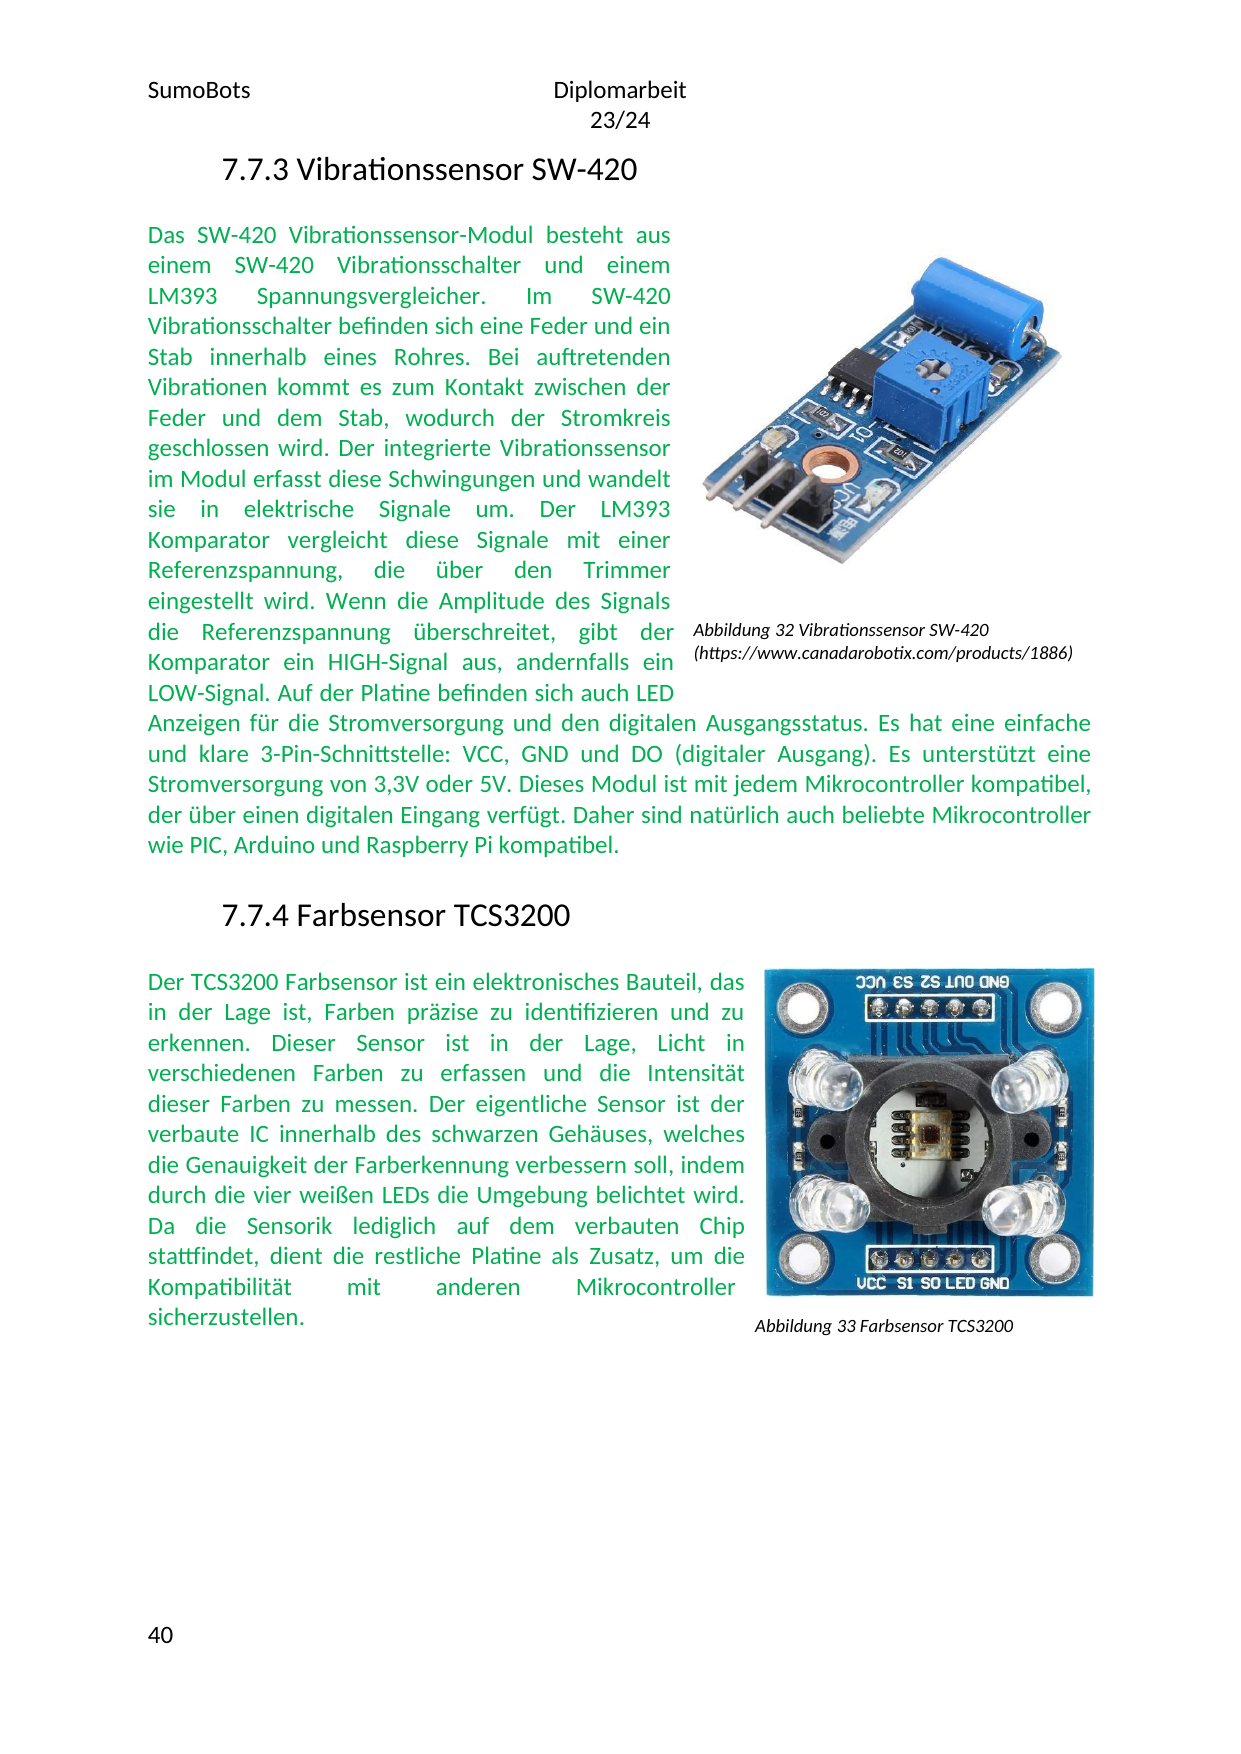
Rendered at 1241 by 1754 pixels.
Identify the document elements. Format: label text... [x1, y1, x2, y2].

subtitle Vibrationssensor SW-420 [221, 148, 1093, 188]
picture [671, 212, 1092, 616]
subtitle Farbsensor TCS3200 [221, 894, 1093, 935]
picture [764, 968, 1095, 1297]
